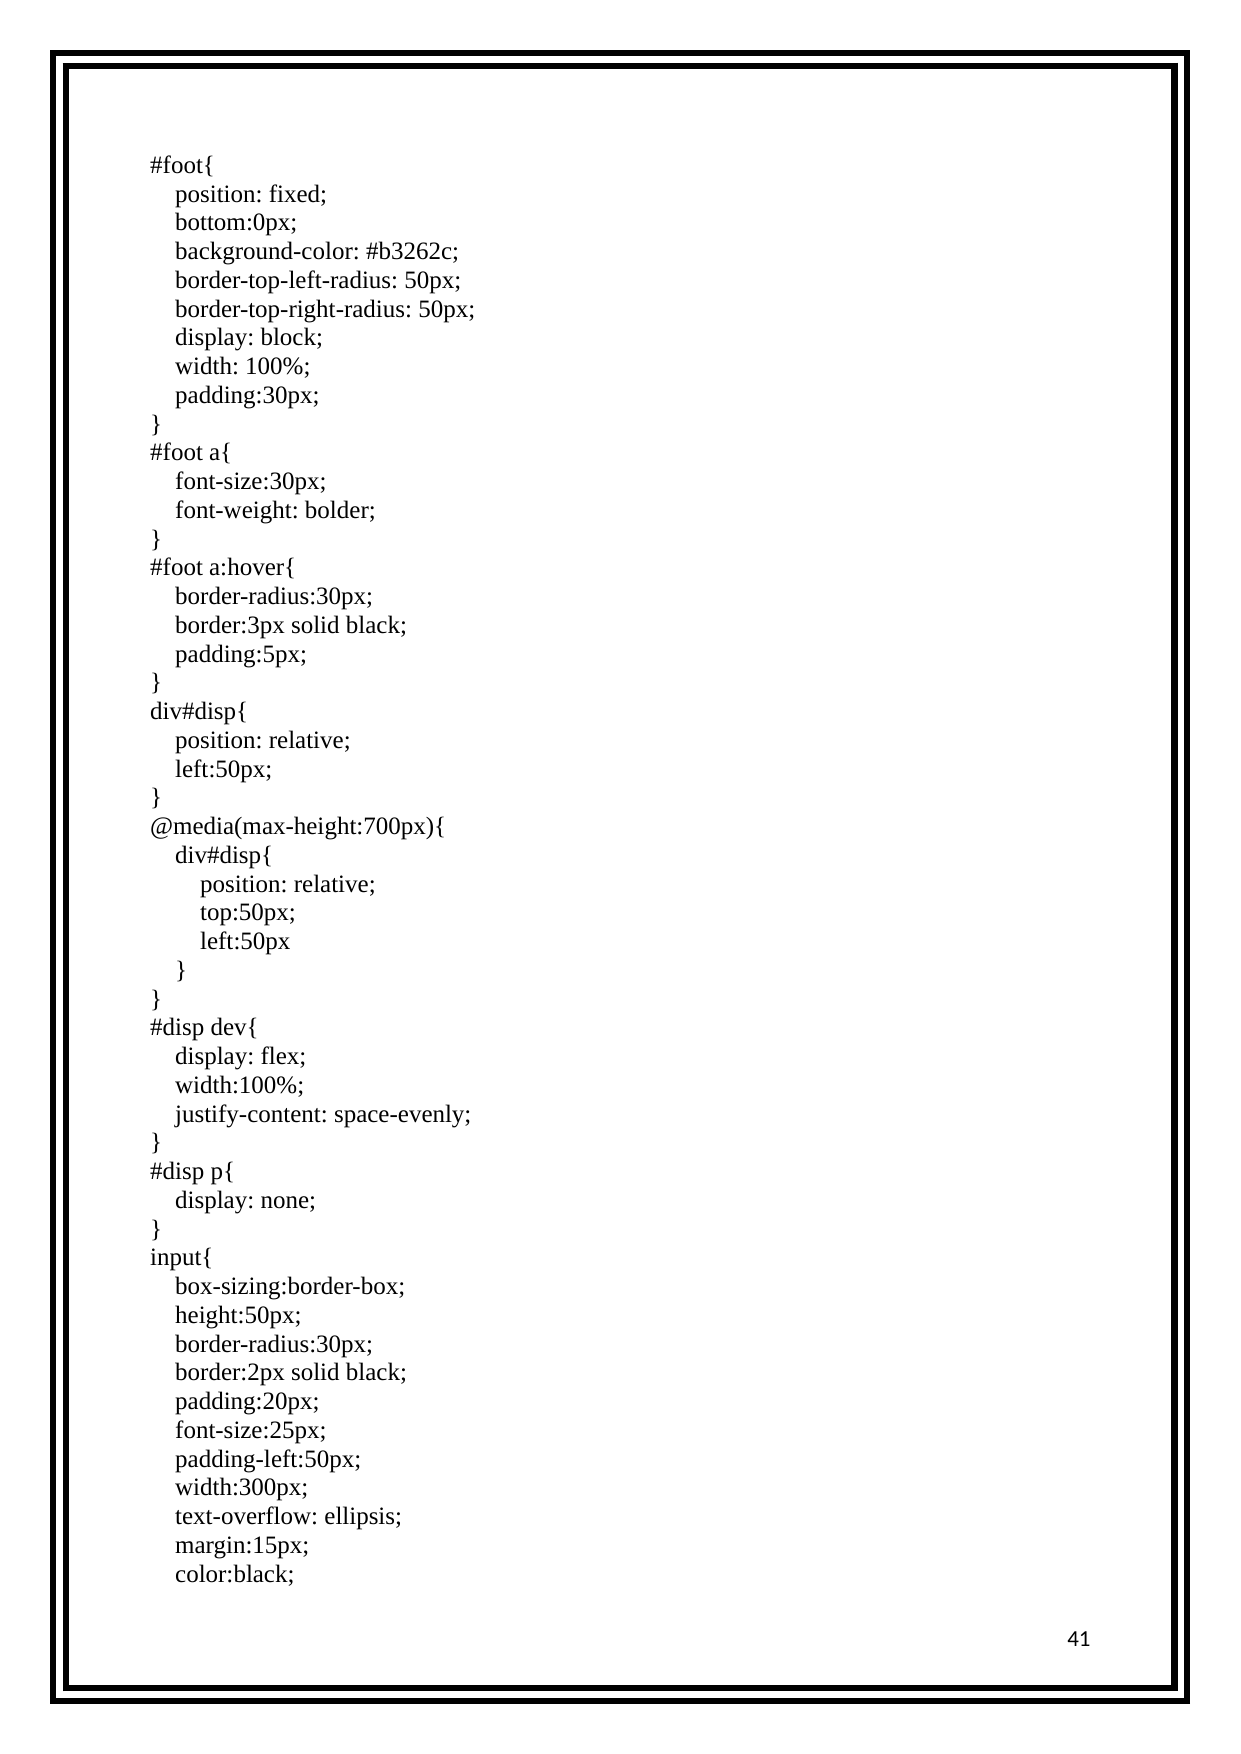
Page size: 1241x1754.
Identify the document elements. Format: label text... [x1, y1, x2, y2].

text position: relative; [150, 869, 1090, 897]
text #foot a{ [150, 437, 1090, 466]
text left:50px [150, 926, 1090, 955]
text #foot{ [150, 150, 1090, 179]
text position: fixed; [150, 179, 1090, 207]
text padding:20px; [150, 1386, 1090, 1415]
text width:100%; [150, 1070, 1090, 1099]
text #foot a:hover{ [150, 552, 1090, 581]
text input{ [150, 1242, 1090, 1271]
text left:50px; [150, 754, 1090, 782]
text border-top-right-radius: 50px; [150, 294, 1090, 322]
text display: block; [150, 322, 1090, 351]
text justify-content: space-evenly; [150, 1099, 1090, 1127]
text display: flex; [150, 1041, 1090, 1070]
text } [150, 524, 1090, 552]
text background-color: #b3262c; [150, 236, 1090, 265]
text } [150, 1127, 1090, 1156]
text border-top-left-radius: 50px; [150, 265, 1090, 294]
text border-radius:30px; [150, 1329, 1090, 1357]
text } [150, 1214, 1090, 1242]
text border:2px solid black; [150, 1357, 1090, 1386]
text padding:30px; [150, 380, 1090, 409]
text width: 100%; [150, 351, 1090, 380]
text position: relative; [150, 725, 1090, 754]
text border-radius:30px; [150, 581, 1090, 610]
text padding-left:50px; [150, 1444, 1090, 1472]
text margin:15px; [150, 1530, 1090, 1559]
text } [150, 667, 1090, 696]
text } [150, 955, 1090, 984]
text #disp dev{ [150, 1012, 1090, 1041]
text font-size:25px; [150, 1415, 1090, 1444]
text @media(max-height:700px){ [150, 811, 1090, 840]
text } [150, 782, 1090, 811]
text box-sizing:border-box; [150, 1271, 1090, 1300]
text bottom:0px; [150, 207, 1090, 236]
text text-overflow: ellipsis; [150, 1501, 1090, 1530]
text } [150, 984, 1090, 1012]
text border:3px solid black; [150, 610, 1090, 639]
text display: none; [150, 1185, 1090, 1214]
text div#disp{ [150, 840, 1090, 869]
text padding:5px; [150, 639, 1090, 667]
text } [150, 409, 1090, 437]
text color:black; [150, 1559, 1090, 1587]
text font-weight: bolder; [150, 495, 1090, 524]
text height:50px; [150, 1300, 1090, 1329]
text div#disp{ [150, 696, 1090, 725]
text font-size:30px; [150, 466, 1090, 495]
text top:50px; [150, 897, 1090, 926]
text #disp p{ [150, 1156, 1090, 1185]
text width:300px; [150, 1472, 1090, 1501]
